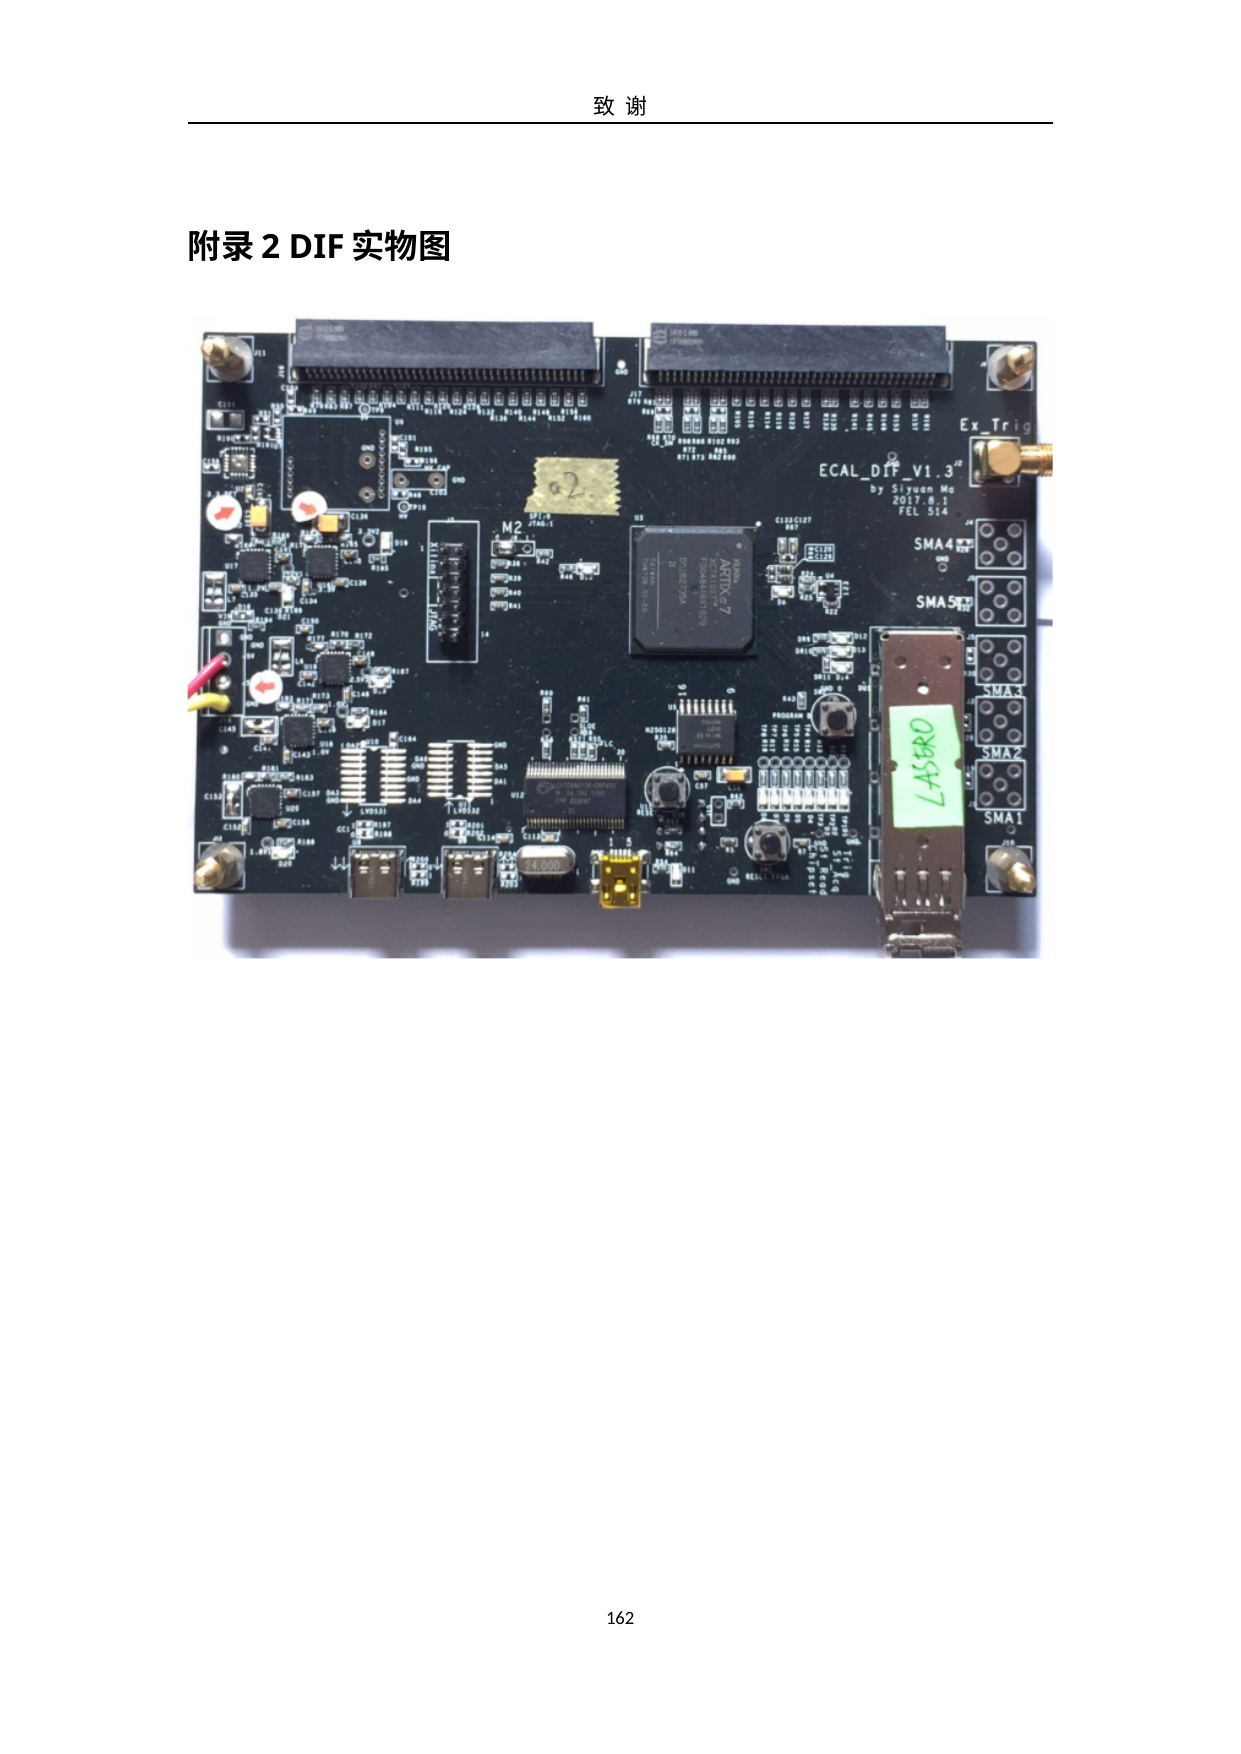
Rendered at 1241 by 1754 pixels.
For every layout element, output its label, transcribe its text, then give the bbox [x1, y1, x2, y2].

picture [187, 314, 1053, 967]
subtitle 附录2 DIF实物图 [187, 212, 1053, 277]
